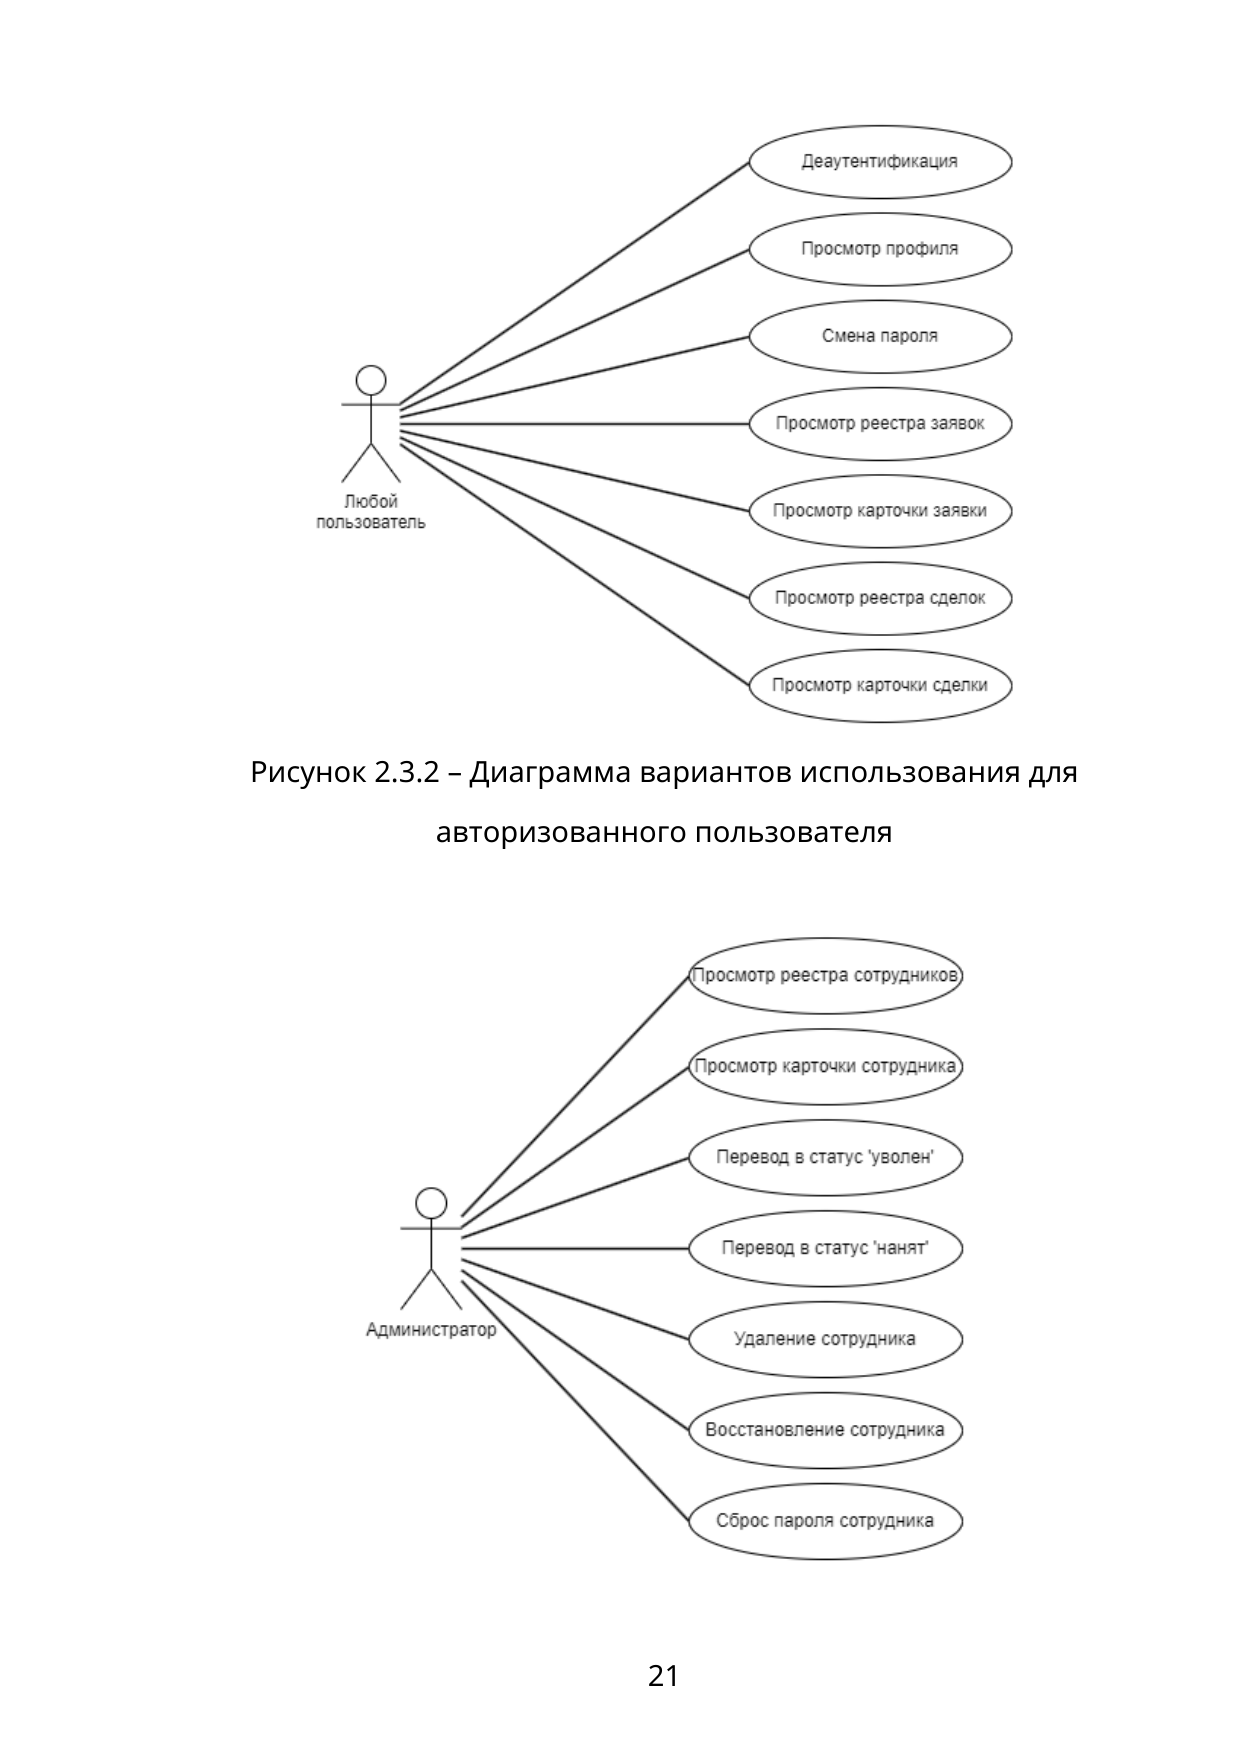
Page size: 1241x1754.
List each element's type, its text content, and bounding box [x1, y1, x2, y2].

text Рисунок 2.3.2 – Диаграмма вариантов использования для авторизованного пользователя [177, 752, 1152, 851]
picture [358, 930, 971, 1568]
picture [308, 118, 1020, 732]
